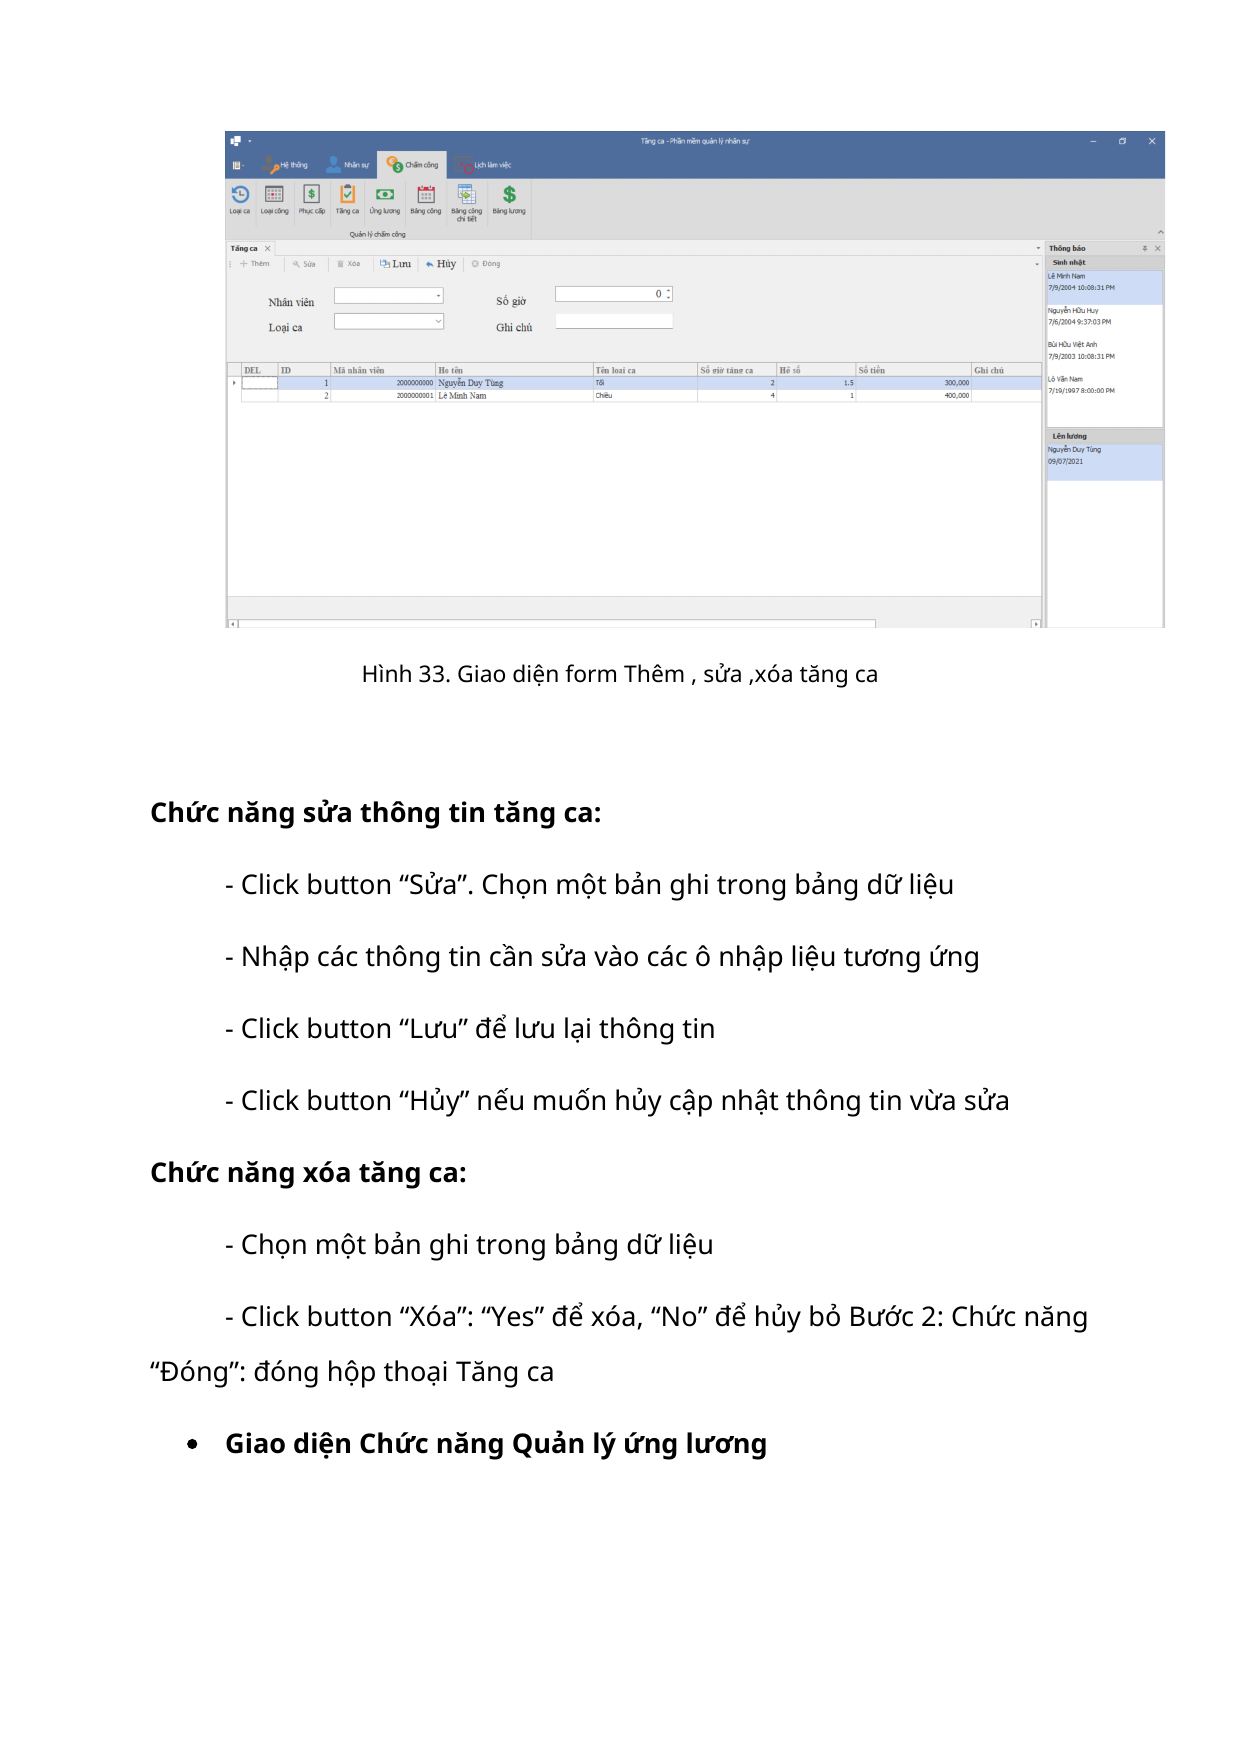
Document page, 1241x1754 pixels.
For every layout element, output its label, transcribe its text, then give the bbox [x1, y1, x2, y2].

text - Click button “Xóa”: “Yes” để xóa, “No” để hủy bỏ Bước 2: Chức năng “Đóng”: đóng hộp thoại Tăng ca [150, 1297, 1090, 1389]
text - Click button “Lưu” để lưu lại thông tin [150, 1009, 1090, 1046]
text Chức năng xóa tăng ca: [150, 1153, 1090, 1190]
text Chức năng sửa thông tin tăng ca: [150, 793, 1090, 830]
text - Chọn một bản ghi trong bảng dữ liệu [150, 1225, 1090, 1262]
text - Click button “Sửa”. Chọn một bản ghi trong bảng dữ liệu [150, 865, 1090, 902]
list Giao diện Chức năng Quản lý ứng lương [187, 1424, 1090, 1461]
picture [225, 131, 1166, 628]
text Hình 33. Giao diện form Thêm , sửa ,xóa tăng ca [150, 658, 1090, 689]
text - Nhập các thông tin cần sửa vào các ô nhập liệu tương ứng [150, 937, 1090, 974]
text - Click button “Hủy” nếu muốn hủy cập nhật thông tin vừa sửa [150, 1081, 1090, 1118]
